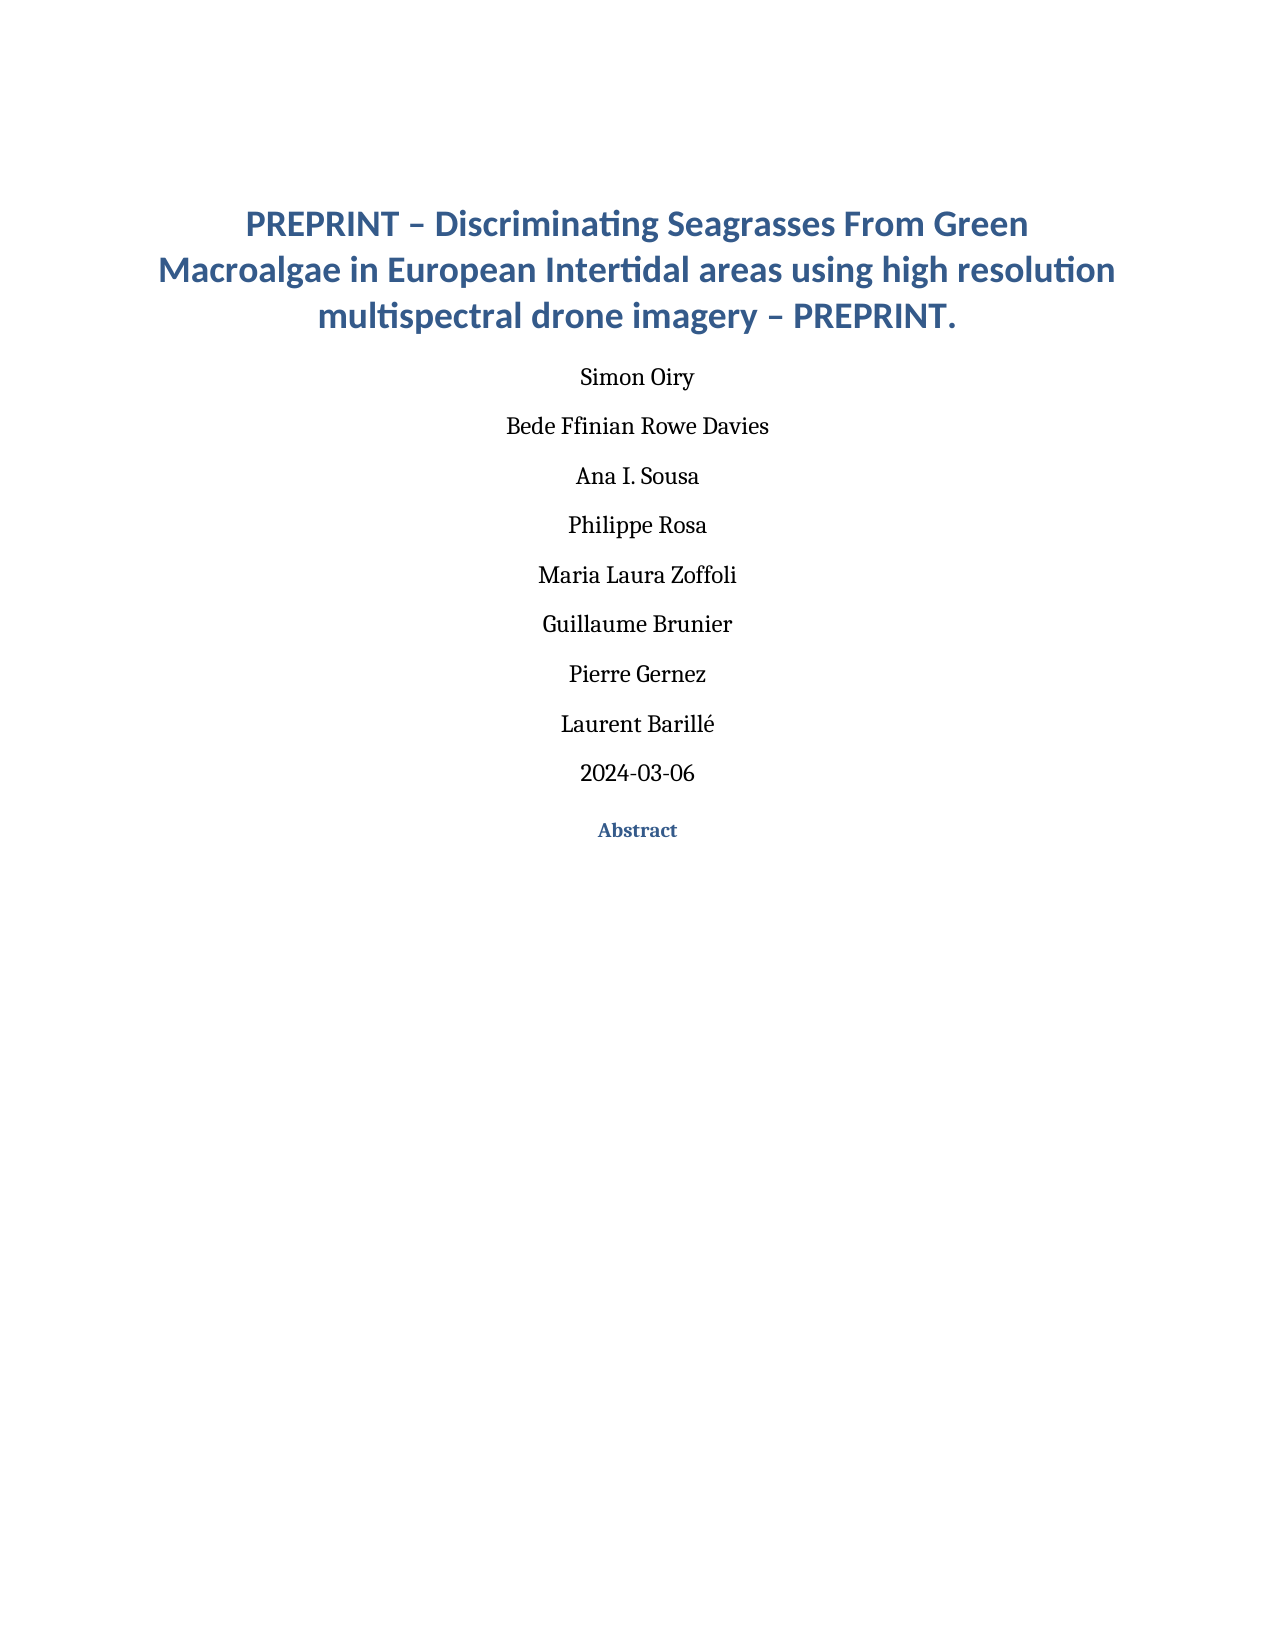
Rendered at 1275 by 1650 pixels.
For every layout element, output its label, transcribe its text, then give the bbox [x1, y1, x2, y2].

text Pierre Gernez [150, 660, 1125, 689]
text Laurent Barillé [150, 709, 1125, 738]
title PREPRINT – Discriminating Seagrasses From Green Macroalgae in European Intertidal areas using high resolution multispectral drone imagery – PREPRINT. [150, 200, 1125, 337]
text Philippe Rosa [150, 511, 1125, 540]
text Simon Oiry [150, 362, 1125, 391]
text 2024-03-06 [150, 759, 1125, 788]
title Abstract [150, 819, 1125, 843]
text Guillaume Brunier [150, 610, 1125, 639]
text Maria Laura Zoffoli [150, 561, 1125, 589]
text Ana I. Sousa [150, 462, 1125, 490]
text Bede Ffinian Rowe Davies [150, 412, 1125, 441]
